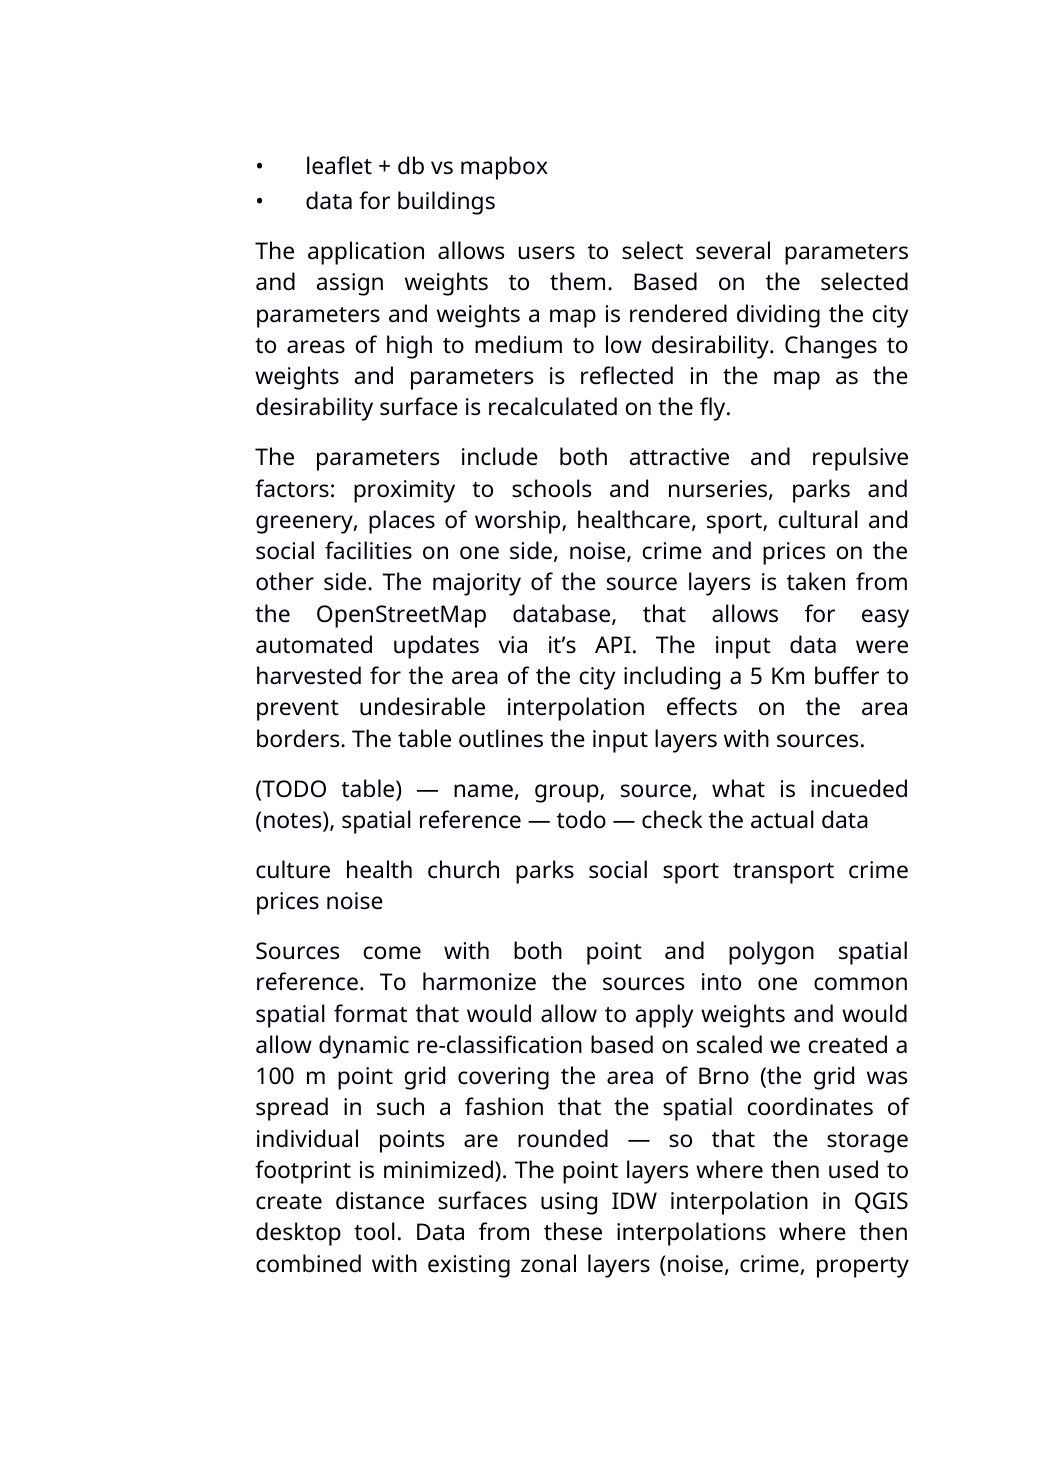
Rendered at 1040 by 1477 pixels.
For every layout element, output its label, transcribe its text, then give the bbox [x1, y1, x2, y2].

list leaflet + db vs mapbox [255, 150, 910, 181]
text The parameters include both attractive and repulsive factors: proximity to schools and nurseries, parks and greenery, places of worship, healthcare, sport, cultural and social facilities on one side, noise, crime and prices on the other side. The majority of the source layers is taken from the OpenStreetMap database, that allows for easy automated updates via it’s API. The input data were harvested for the area of the city including a 5 Km buffer to prevent undesirable interpolation effects on the area borders. The table outlines the input layers with sources. [255, 441, 910, 754]
list data for buildings [255, 185, 910, 216]
text The application allows users to select several parameters and assign weights to them. Based on the selected parameters and weights a map is rendered dividing the city to areas of high to medium to low desirability. Changes to weights and parameters is reflected in the map as the desirability surface is recalculated on the fly. [255, 235, 910, 422]
text (TODO table) — name, group, source, what is incueded (notes), spatial reference — todo — check the actual data [255, 772, 910, 835]
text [255, 935, 910, 1279]
text culture health church parks social sport transport crime prices noise [255, 854, 910, 916]
